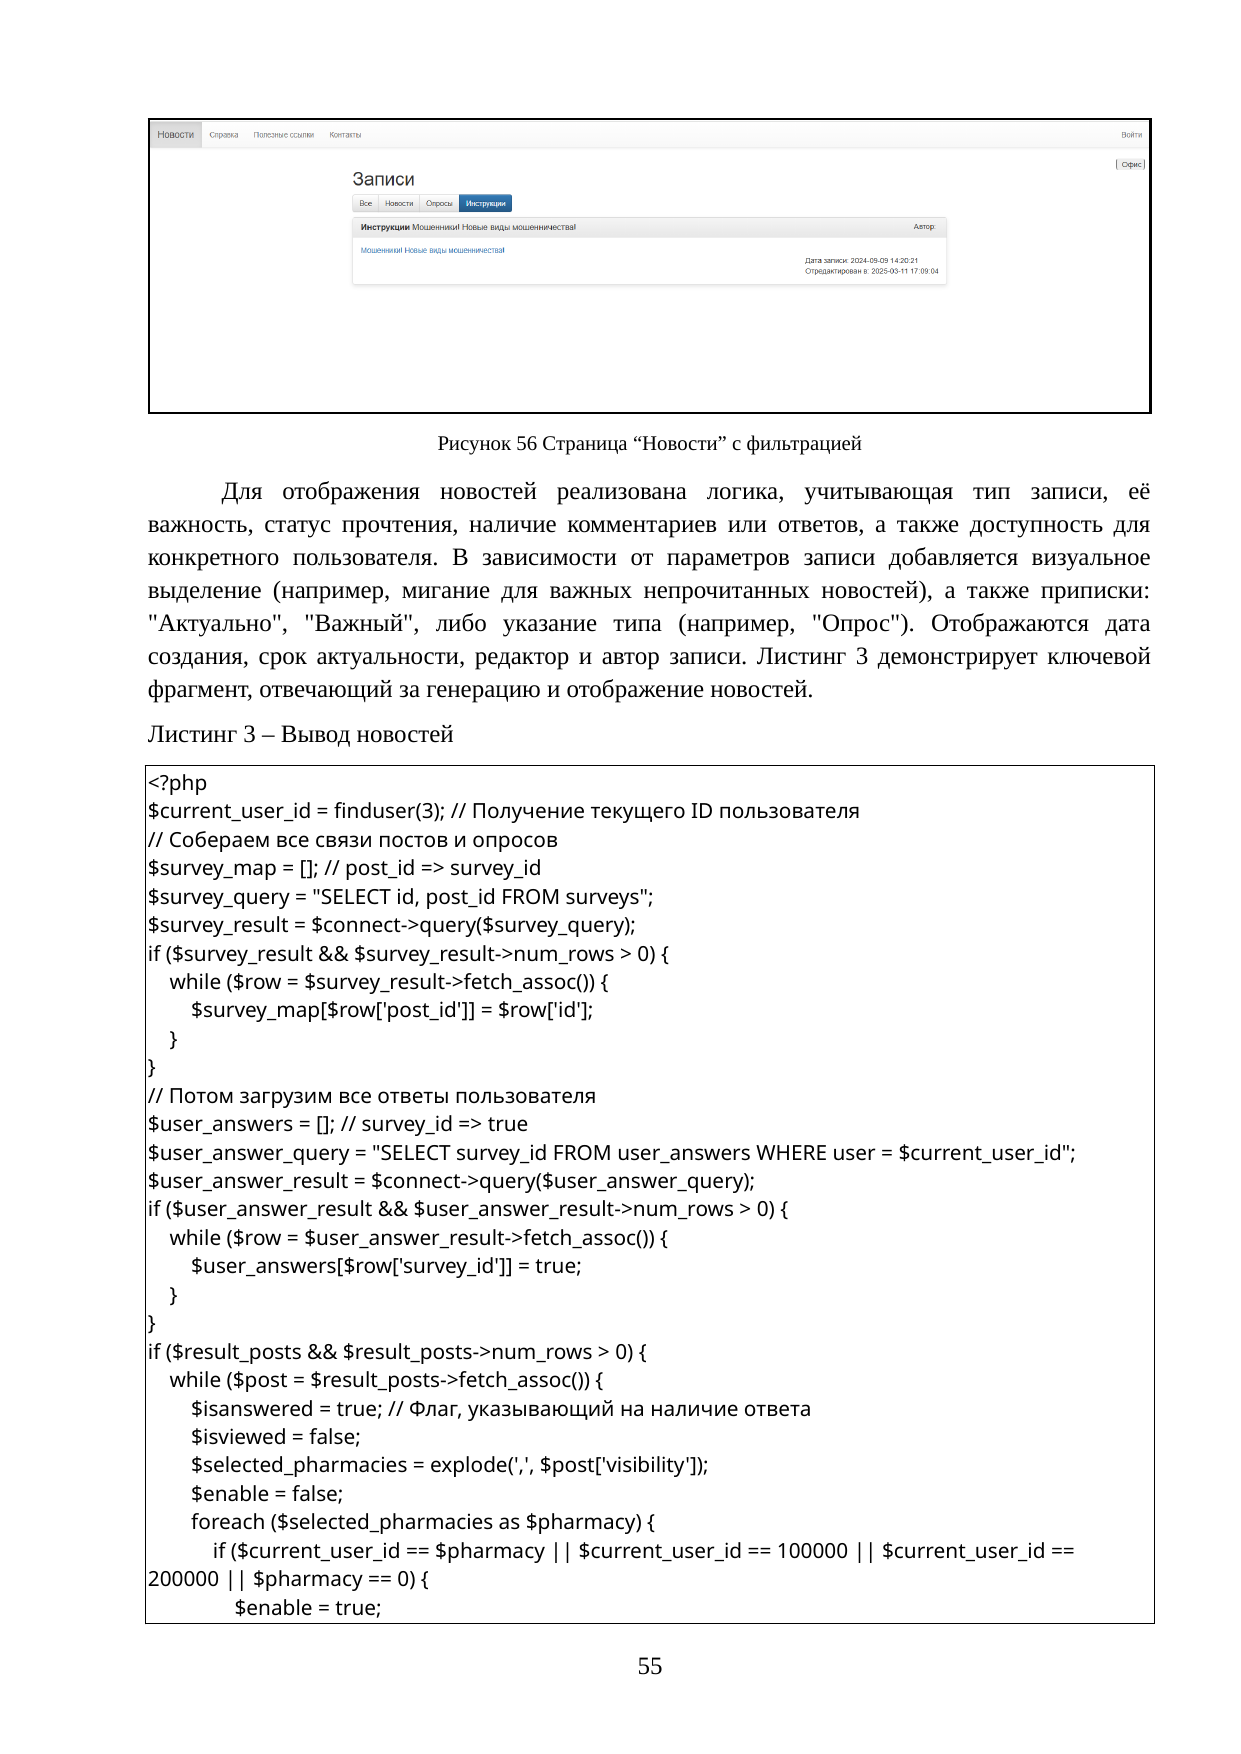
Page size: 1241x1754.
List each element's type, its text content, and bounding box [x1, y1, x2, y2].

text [146, 766, 1154, 1623]
text Для отображения новостей реализована логика, учитывающая тип записи, её важность, статус прочтения, наличие комментариев или ответов, а также доступность для конкретного пользователя. В зависимости от параметров записи добавляется визуальное выделение (например, мигание для важных непрочитанных новостей), а также приписки: "Актуально", "Важный", либо указание типа (например, "Опрос"). Отображаются дата создания, срок актуальности, редактор и автор записи. Листинг 3 демонстрирует ключевой фрагмент, отвечающий за генерацию и отображение новостей. [148, 476, 1152, 703]
text Листинг 3 – Вывод новостей [148, 719, 1152, 748]
text Рисунок 56 Страница “Новости” с фильтрацией [148, 431, 1152, 455]
picture [150, 120, 1149, 412]
